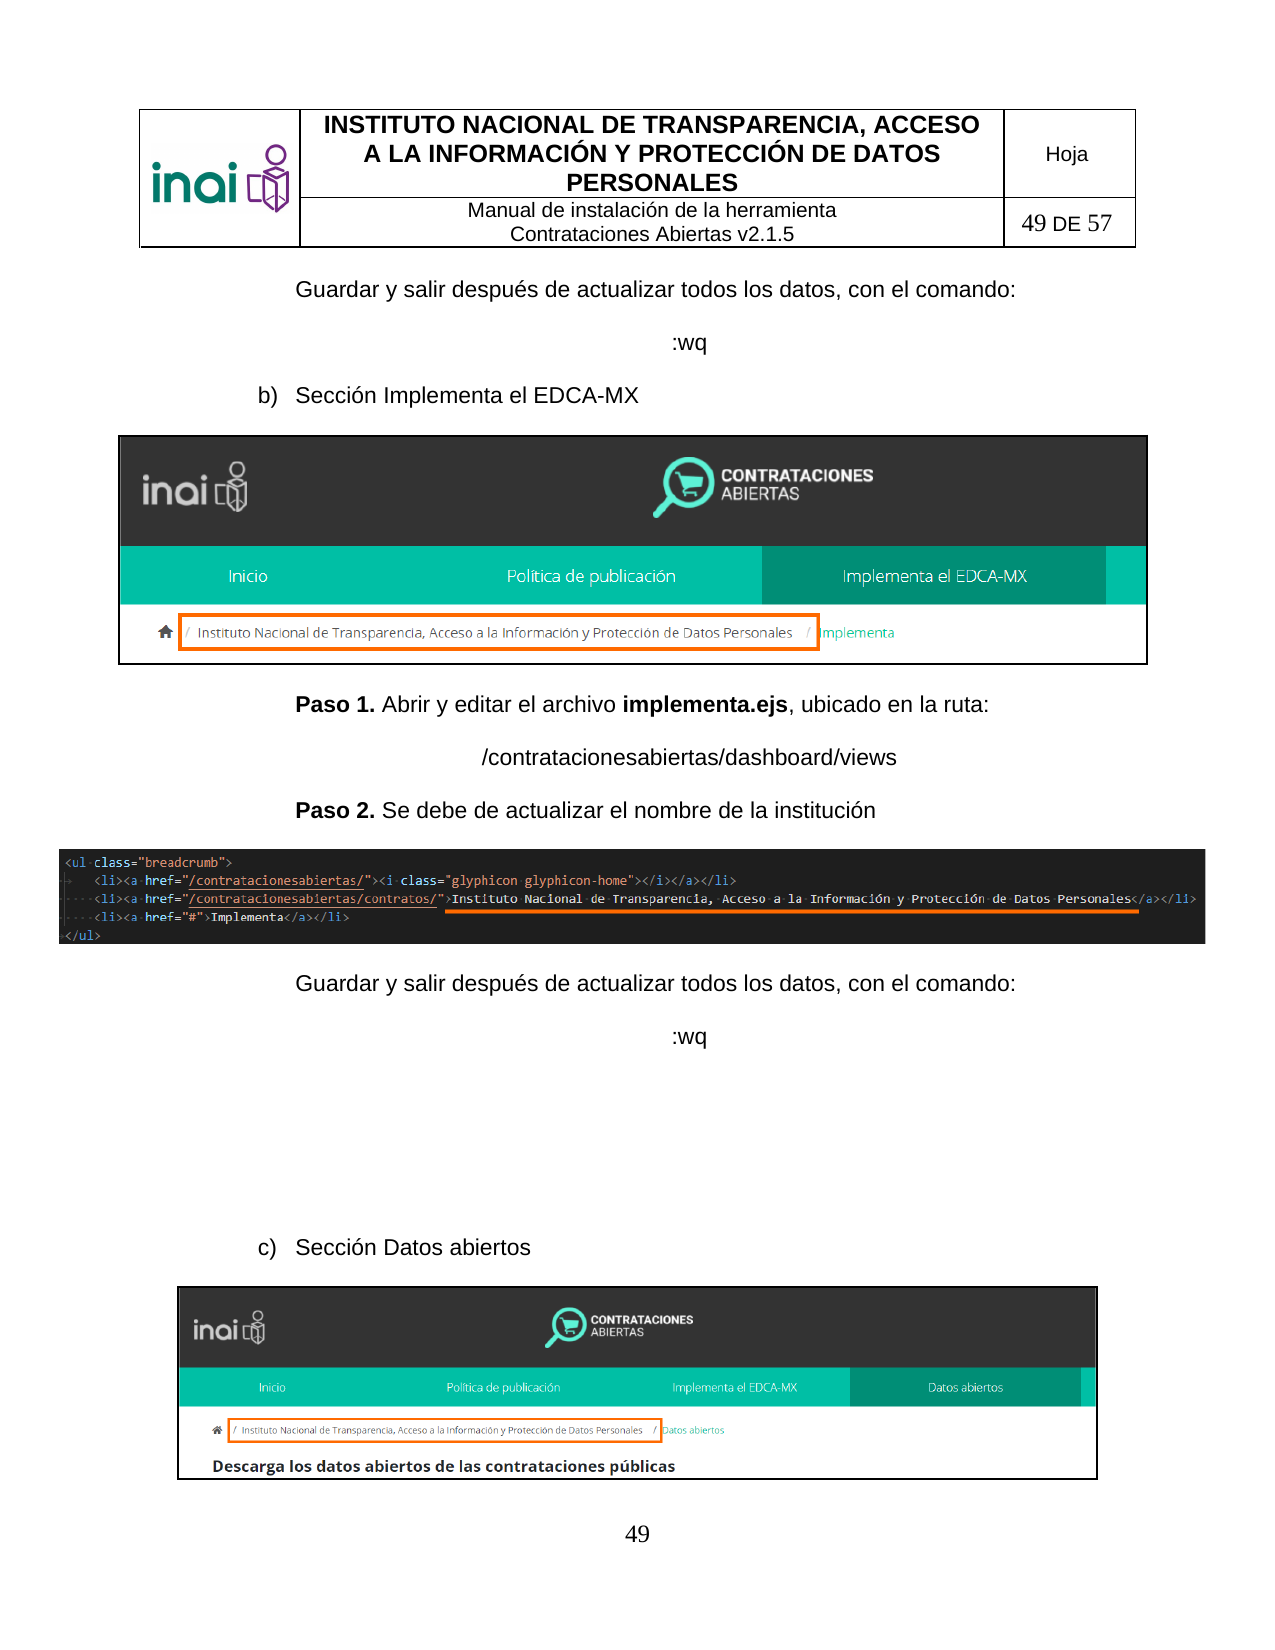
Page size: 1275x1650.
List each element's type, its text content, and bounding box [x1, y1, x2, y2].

text :wq [281, 1023, 1098, 1049]
picture [120, 437, 1146, 663]
list Sección Implementa el EDCA-MX [258, 382, 1098, 408]
text Guardar y salir después de actualizar todos los datos, con el comando: [295, 276, 1098, 303]
picture [150, 143, 294, 214]
picture [179, 1288, 1096, 1478]
list Sección Datos abiertos [258, 1233, 1098, 1260]
text /contratacionesabiertas/dashboard/views [281, 744, 1098, 771]
text :wq [281, 329, 1098, 355]
text Guardar y salir después de actualizar todos los datos, con el comando: [295, 970, 1098, 996]
text Paso 1. Abrir y editar el archivo implementa.ejs, ubicado en la ruta: [295, 691, 1098, 718]
picture [59, 849, 1206, 944]
text Paso 2. Se debe de actualizar el nombre de la institución [295, 797, 1098, 823]
